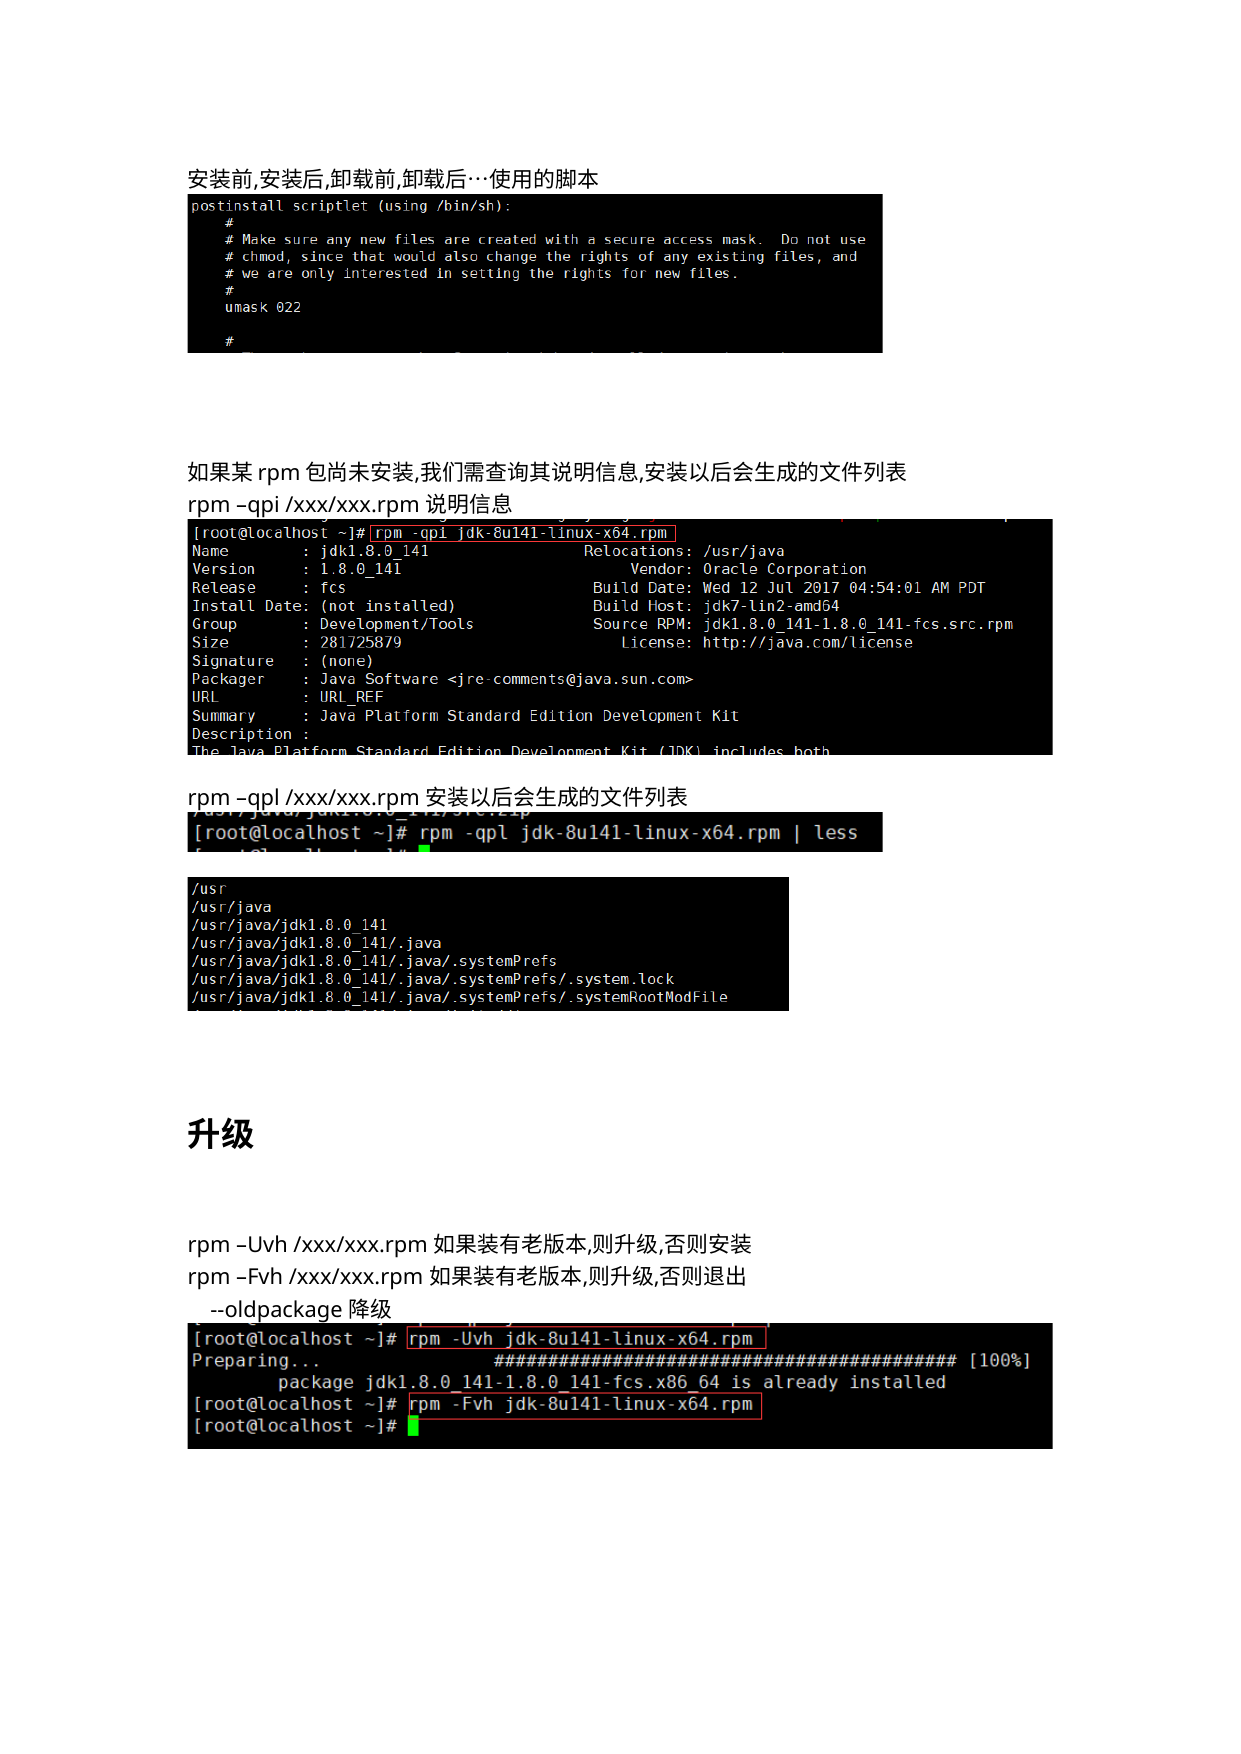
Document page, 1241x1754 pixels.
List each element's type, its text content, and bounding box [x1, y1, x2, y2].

picture [187, 519, 1053, 755]
picture [187, 877, 789, 1011]
picture [187, 812, 883, 852]
picture [187, 194, 883, 353]
text --oldpackage 降级 [187, 1291, 1053, 1323]
text 如果某rpm包尚未安装,我们需查询其说明信息,安装以后会生成的文件列表 [187, 454, 1053, 487]
text rpm –qpl /xxx/xxx.rpm 安装以后会生成的文件列表 [187, 779, 1053, 812]
text rpm –Fvh /xxx/xxx.rpm 如果装有老版本,则升级,否则退出 [187, 1259, 1053, 1291]
picture [187, 1323, 1053, 1449]
subtitle 升级 [187, 1099, 1053, 1164]
text rpm –qpi /xxx/xxx.rpm 说明信息 [187, 487, 1053, 519]
text rpm –Uvh /xxx/xxx.rpm 如果装有老版本,则升级,否则安装 [187, 1226, 1053, 1259]
text 安装前,安装后,卸载前,卸载后…使用的脚本 [187, 162, 1053, 194]
